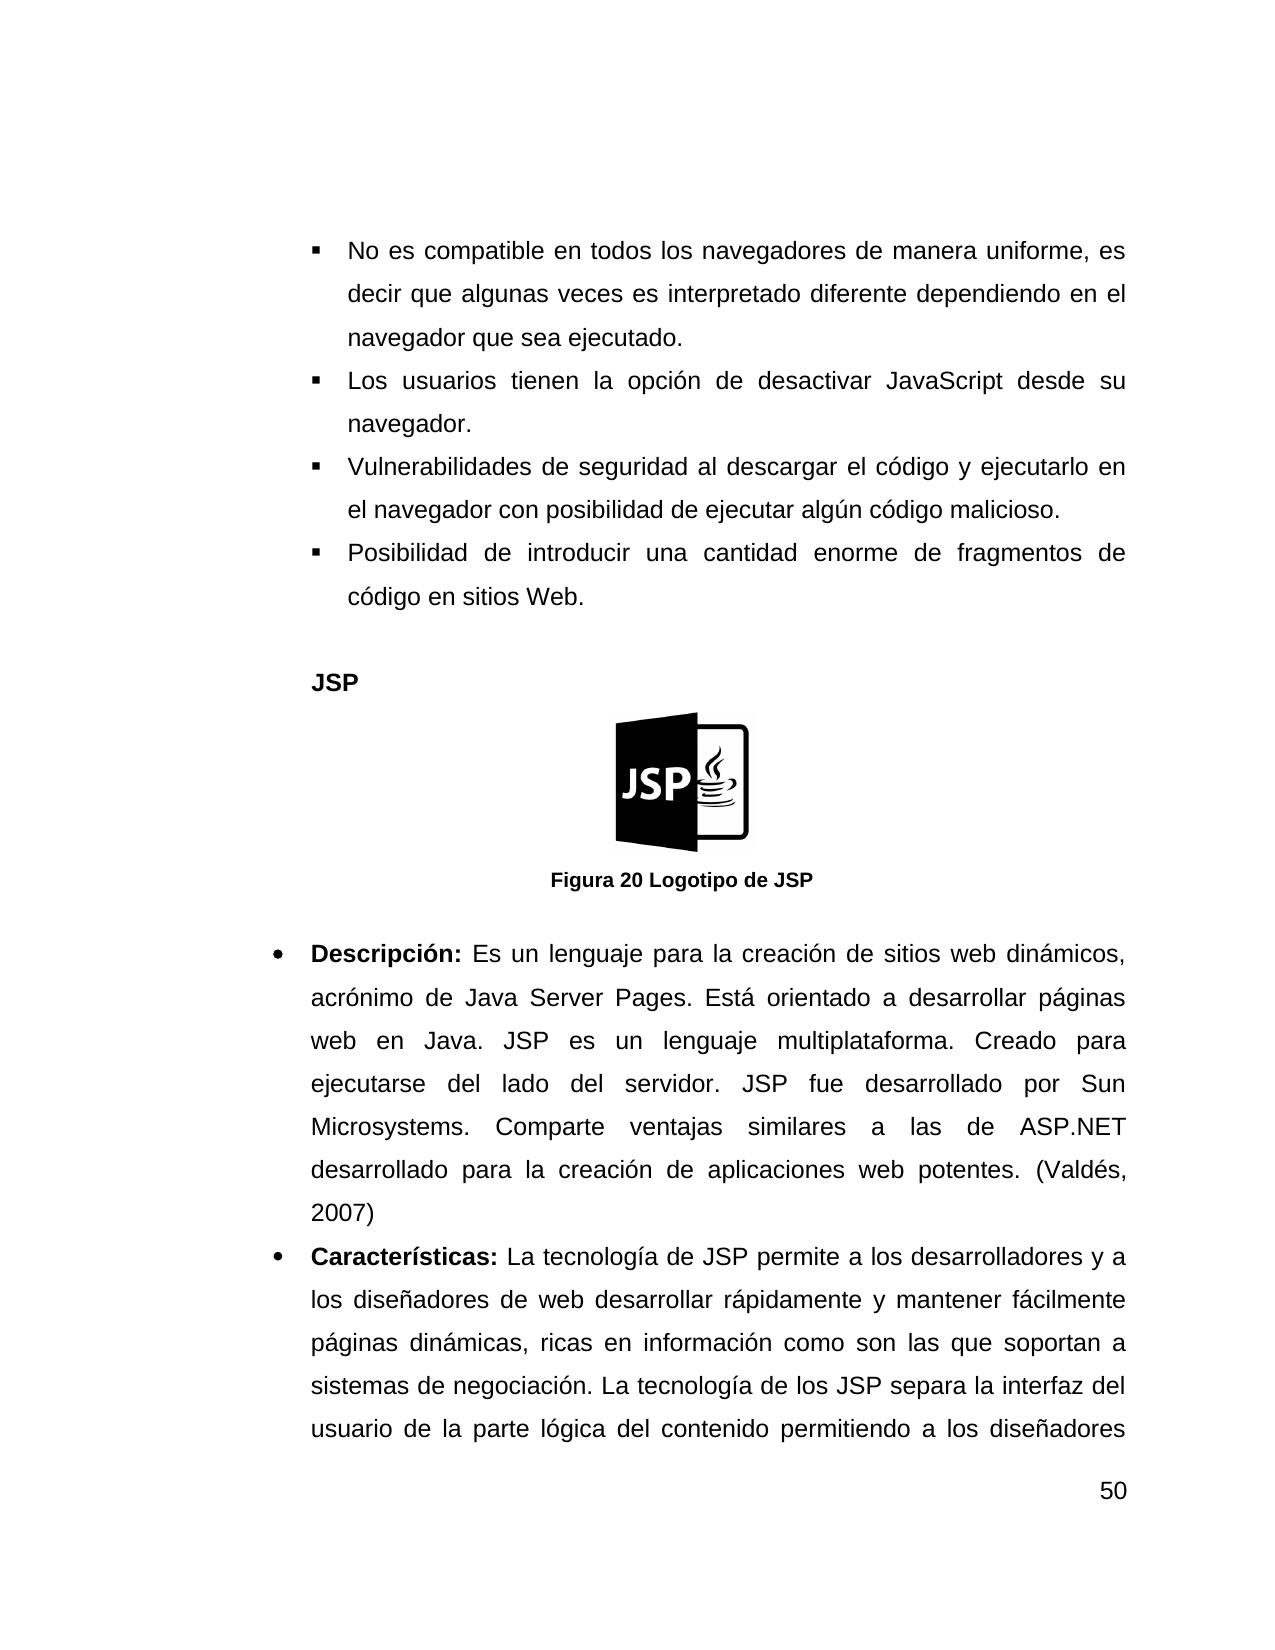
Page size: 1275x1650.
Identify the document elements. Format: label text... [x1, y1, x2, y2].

text JSP [236, 668, 1127, 697]
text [273, 1241, 1127, 1443]
text Los usuarios tienen la opción de desactivar JavaScript desde su navegador. [310, 366, 1127, 438]
text Posibilidad de introducir una cantidad enorme de fragmentos de código en sitios Web. [310, 538, 1127, 610]
picture [606, 711, 757, 854]
text No es compatible en todos los navegadores de manera uniforme, es decir que algunas veces es interpretado diferente dependiendo en el navegador que sea ejecutado. [310, 236, 1127, 351]
text Descripción: Es un lenguaje para la creación de sitios web dinámicos, acrónimo de Java Server Pages. Está orientado a desarrollar páginas web en Java. JSP es un lenguaje multiplataforma. Creado para ejecutarse del lado del servidor. JSP fue desarrollado por Sun Microsystems. Comparte ventajas similares a las de ASP.NET desarrollado para la creación de aplicaciones web potentes. [273, 939, 1127, 1227]
text Figura 20 Logotipo de JSP [236, 868, 1127, 892]
text Vulnerabilidades de seguridad al descargar el código y ejecutarlo en el navegador con posibilidad de ejecutar algún código malicioso. [310, 452, 1127, 524]
